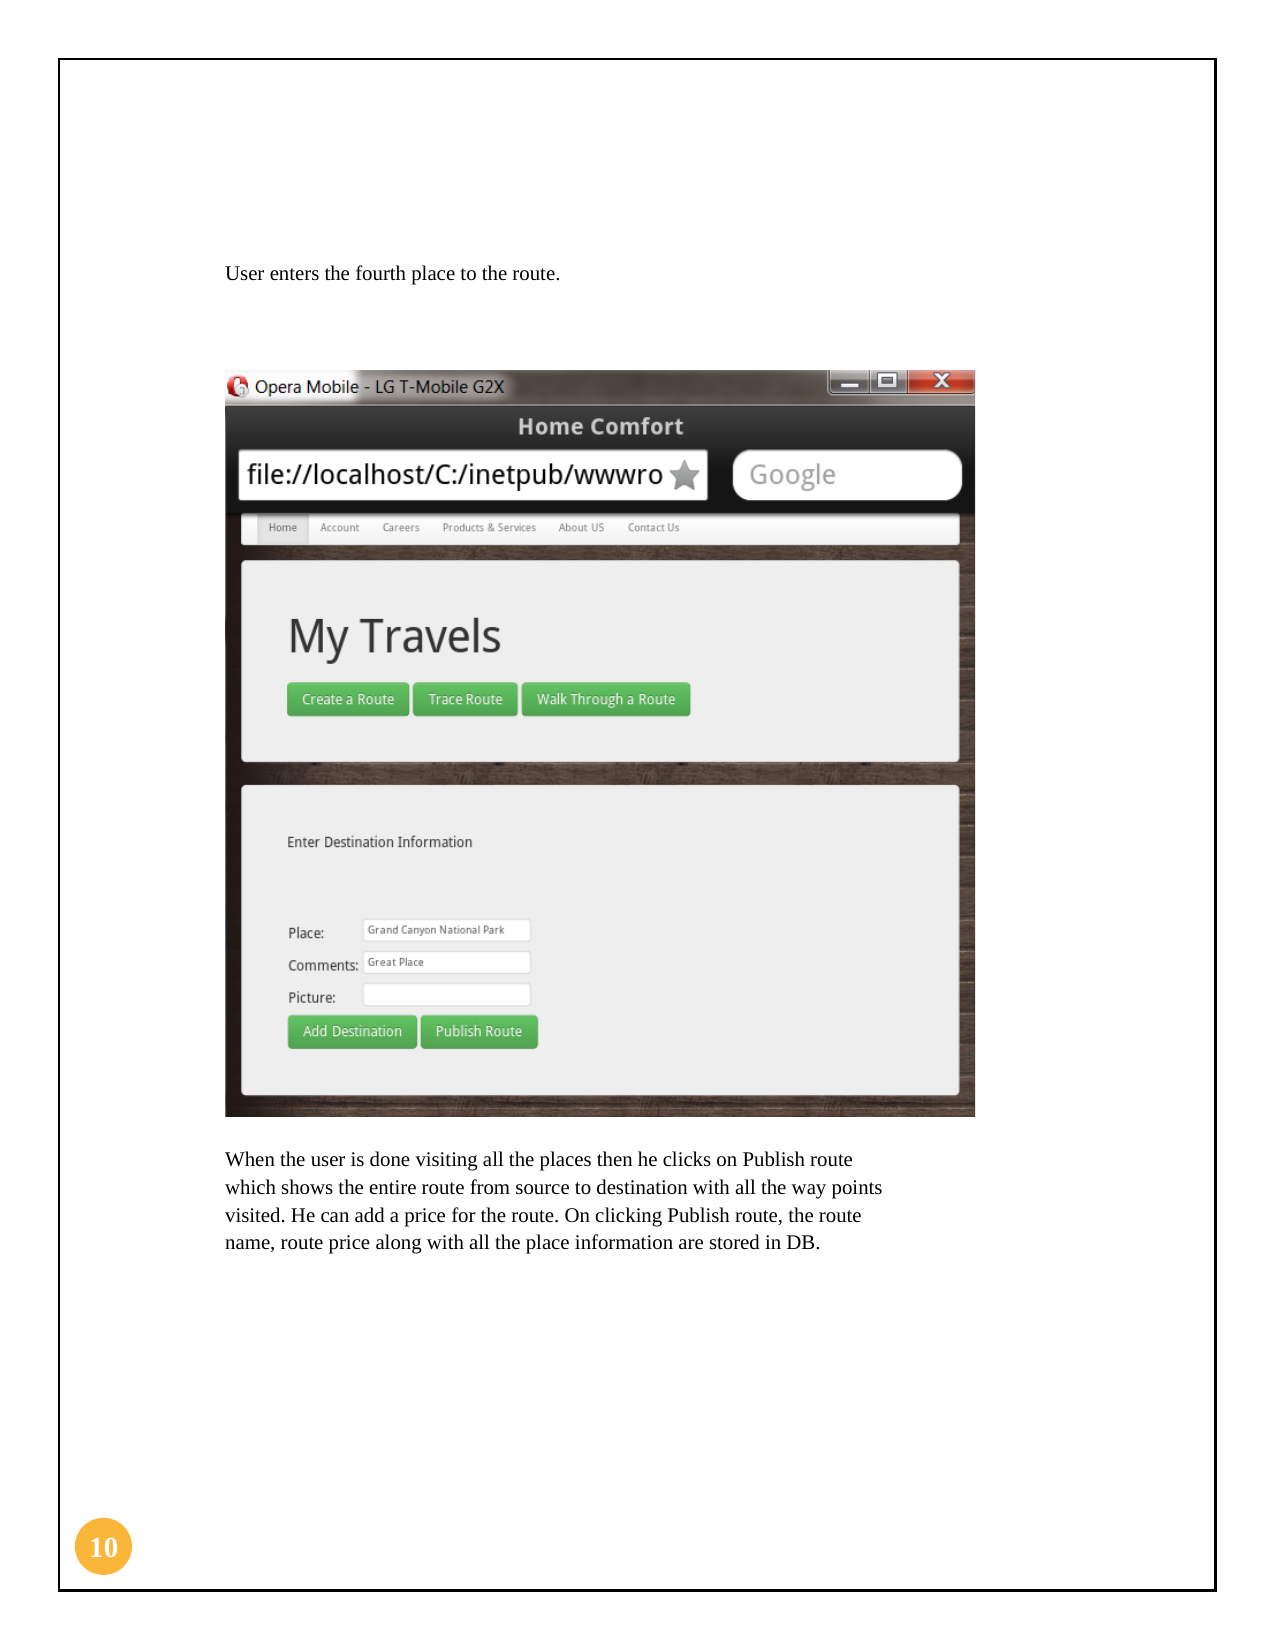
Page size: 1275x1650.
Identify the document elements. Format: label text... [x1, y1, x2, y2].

list When the user is done visiting all the places then he clicks on Publish route which shows the entire route from source to destination with all the way points visited. He can add a price for the route. On clicking Publish route, the route name, route price along with all the place information are stored in DB. [225, 1147, 900, 1254]
list User enters the fourth place to the route. [225, 260, 900, 284]
picture [225, 370, 976, 1117]
